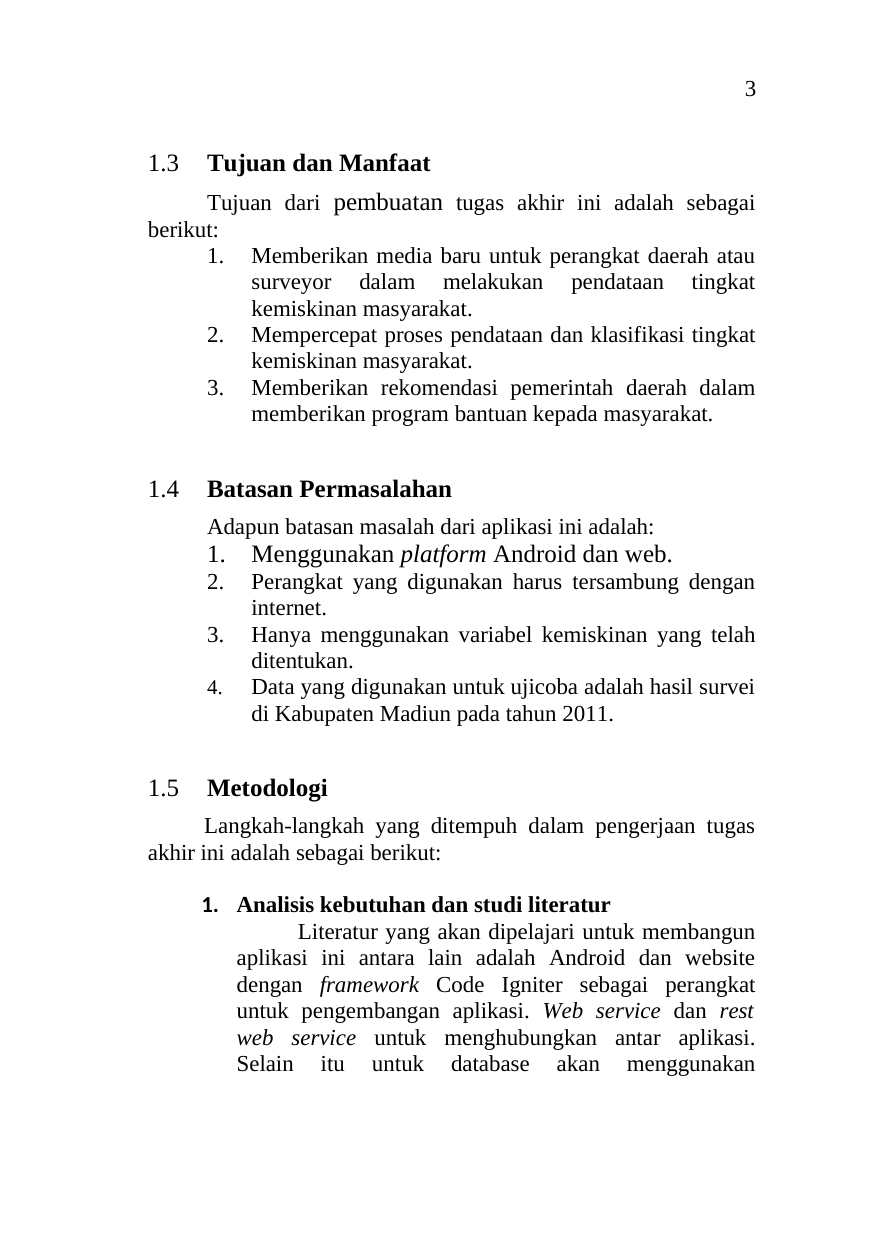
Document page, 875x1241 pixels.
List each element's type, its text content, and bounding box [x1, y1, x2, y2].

subtitle Tujuan dan Manfaat [148, 148, 756, 176]
text Tujuan dari pembuatan tugas akhir ini adalah sebagai berikut: [148, 187, 756, 242]
list Mempercepat proses pendataan dan klasifikasi tingkat kemiskinan masyarakat. [207, 321, 756, 374]
list Perangkat yang digunakan harus tersambung dengan internet. [207, 568, 756, 621]
list Menggunakan platform Android dan web. [207, 539, 756, 568]
subtitle Batasan Permasalahan [148, 474, 756, 502]
list Hanya menggunakan variabel kemiskinan yang telah ditentukan. [207, 621, 756, 673]
list Analisis kebutuhan dan studi literatur [201, 890, 756, 918]
list Memberikan rekomendasi pemerintah daerah dalam memberikan program bantuan kepada masyarakat. [207, 374, 756, 426]
list Adapun batasan masalah dari aplikasi ini adalah: [148, 513, 756, 539]
subtitle Metodologi [148, 773, 756, 802]
list Data yang digunakan untuk ujicoba adalah hasil survei di Kabupaten Madiun pada tahun 2011. [207, 673, 756, 726]
text Langkah-langkah yang ditempuh dalam pengerjaan tugas akhir ini adalah sebagai berikut: [148, 812, 756, 865]
list Memberikan media baru untuk perangkat daerah atau surveyor dalam melakukan pendataan tingkat kemiskinan masyarakat. [207, 242, 756, 321]
